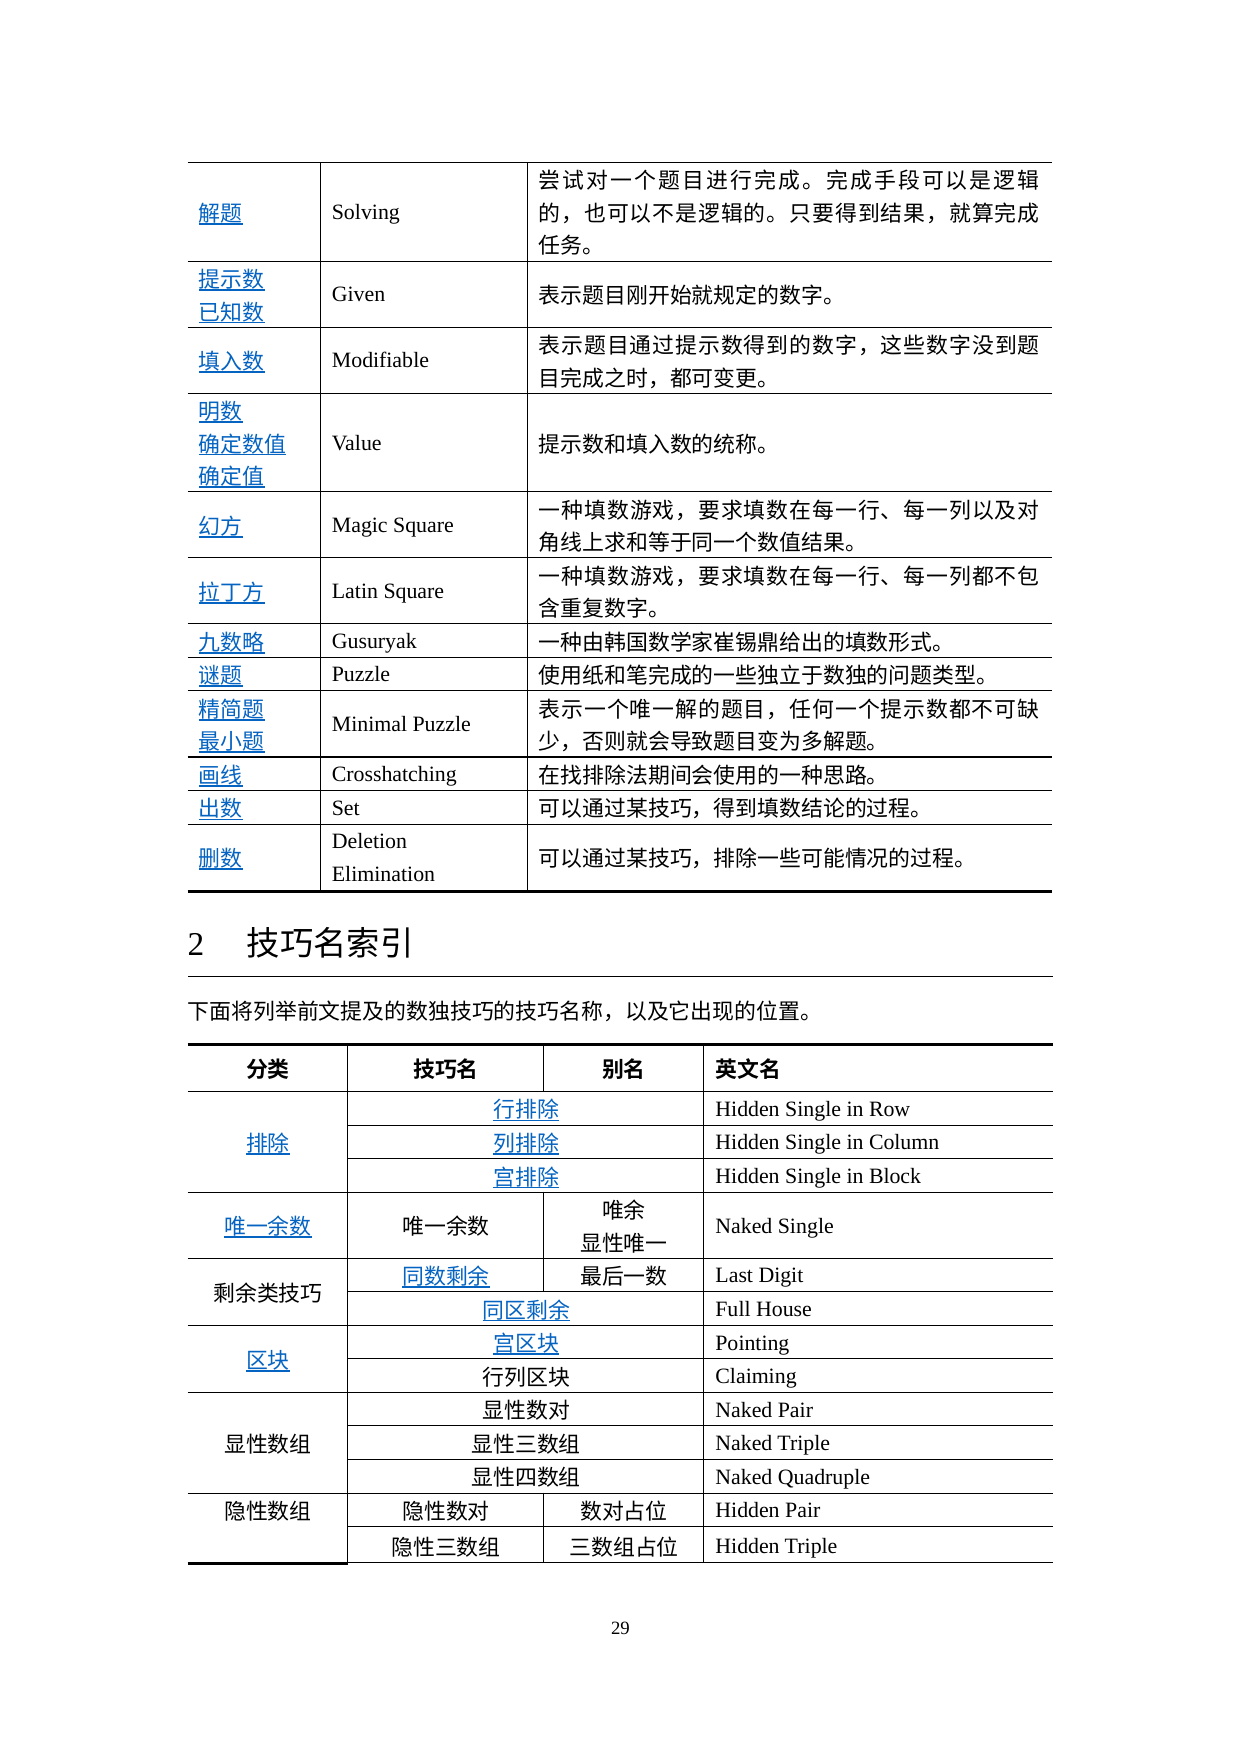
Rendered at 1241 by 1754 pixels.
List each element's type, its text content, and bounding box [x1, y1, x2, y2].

table_header 英文名 [704, 1046, 1053, 1091]
table_cell 幻方 [188, 492, 320, 557]
table_cell Modifiable [321, 328, 527, 393]
table_cell Gusuryak [321, 624, 527, 657]
table_cell Naked Single [704, 1193, 1053, 1258]
table_cell 宫排除 [348, 1159, 703, 1192]
table_cell 隐性数组 [188, 1494, 347, 1562]
table_cell 九数略 [188, 624, 320, 657]
table_cell Hidden Pair [704, 1494, 1053, 1526]
table_cell Claiming [704, 1359, 1053, 1392]
table_cell Hidden Single in Row [704, 1092, 1053, 1124]
table_cell 提示数 已知数 [188, 262, 320, 327]
table_cell Minimal Puzzle [321, 691, 527, 756]
table_cell Deletion Elimination [321, 825, 527, 889]
text 下面将列举前文提及的数独技巧的技巧名称，以及它出现的位置。 [187, 994, 1053, 1026]
table_cell Set [321, 791, 527, 823]
table_cell 表示一个唯一解的题目，任何一个提示数都不可缺少，否则就会导致题目变为多解题。 [528, 691, 1052, 756]
table_cell 提示数和填入数的统称。 [528, 394, 1052, 491]
table_cell 列排除 [348, 1126, 703, 1158]
table_cell 隐性数对 [348, 1494, 543, 1526]
subtitle 技巧名索引 [187, 909, 1053, 977]
table_cell Naked Pair [704, 1393, 1053, 1425]
table_cell 拉丁方 [188, 558, 320, 623]
table_cell Puzzle [321, 658, 527, 690]
table_cell 出数 [188, 791, 320, 823]
table_cell 在找排除法期间会使用的一种思路。 [528, 758, 1052, 790]
table_cell 明数 确定数值 确定值 [188, 394, 320, 491]
table_header 分类 [188, 1046, 347, 1091]
table_cell Latin Square [321, 558, 527, 623]
table_cell 剩余类技巧 [188, 1259, 347, 1325]
table_cell 显性四数组 [348, 1460, 703, 1492]
table_cell 行排除 [348, 1092, 703, 1124]
table_cell 可以通过某技巧，得到填数结论的过程。 [528, 791, 1052, 823]
table_cell 宫区块 [348, 1326, 703, 1358]
table_cell Naked Quadruple [704, 1460, 1053, 1492]
table_cell 一种填数游戏，要求填数在每一行、每一列都不包含重复数字。 [528, 558, 1052, 623]
table_cell 填入数 [188, 328, 320, 393]
table_cell Pointing [704, 1326, 1053, 1358]
table_cell 数对占位 [544, 1494, 703, 1526]
table_cell Naked Triple [704, 1426, 1053, 1459]
table_cell Solving [321, 163, 527, 261]
table_cell Full House [704, 1292, 1053, 1325]
table_cell 画线 [188, 758, 320, 790]
table_header 技巧名 [348, 1046, 543, 1091]
table_cell 使用纸和笔完成的一些独立于数独的问题类型。 [528, 658, 1052, 690]
table_cell 行列区块 [348, 1359, 703, 1392]
table_cell 删数 [188, 825, 320, 889]
table_cell 同数剩余 [348, 1259, 543, 1291]
table_cell 唯一余数 [348, 1193, 543, 1258]
table_cell 排除 [188, 1092, 347, 1192]
table_cell 最后一数 [544, 1259, 703, 1291]
table_cell 一种由韩国数学家崔锡鼎给出的填数形式。 [528, 624, 1052, 657]
table_cell 显性数组 [188, 1393, 347, 1492]
table_cell 表示题目刚开始就规定的数字。 [528, 262, 1052, 327]
table_cell 尝试对一个题目进行完成。完成手段可以是逻辑的，也可以不是逻辑的。只要得到结果，就算完成任务。 [528, 163, 1052, 261]
table_cell 显性数对 [348, 1393, 703, 1425]
table_cell Magic Square [321, 492, 527, 557]
table_cell Hidden Single in Block [704, 1159, 1053, 1192]
table_cell 唯余 显性唯一 [544, 1193, 703, 1258]
table_cell Value [321, 394, 527, 491]
table_cell 隐性三数组 [348, 1527, 543, 1562]
table_cell Hidden Single in Column [704, 1126, 1053, 1158]
table_header 别名 [544, 1046, 703, 1091]
table_cell 表示题目通过提示数得到的数字，这些数字没到题目完成之时，都可变更。 [528, 328, 1052, 393]
table_cell 谜题 [188, 658, 320, 690]
table_cell 唯一余数 [188, 1193, 347, 1258]
table_cell Hidden Triple [704, 1527, 1053, 1562]
table_cell 同区剩余 [348, 1292, 703, 1325]
table_cell Given [321, 262, 527, 327]
table_cell 三数组占位 [544, 1527, 703, 1562]
table_cell 解题 [188, 163, 320, 261]
table_cell 可以通过某技巧，排除一些可能情况的过程。 [528, 825, 1052, 889]
table_cell Last Digit [704, 1259, 1053, 1291]
table_cell 显性三数组 [348, 1426, 703, 1459]
table_cell 精简题 最小题 [188, 691, 320, 756]
table_cell 一种填数游戏，要求填数在每一行、每一列以及对角线上求和等于同一个数值结果。 [528, 492, 1052, 557]
table_cell Crosshatching [321, 758, 527, 790]
table_cell 区块 [188, 1326, 347, 1392]
